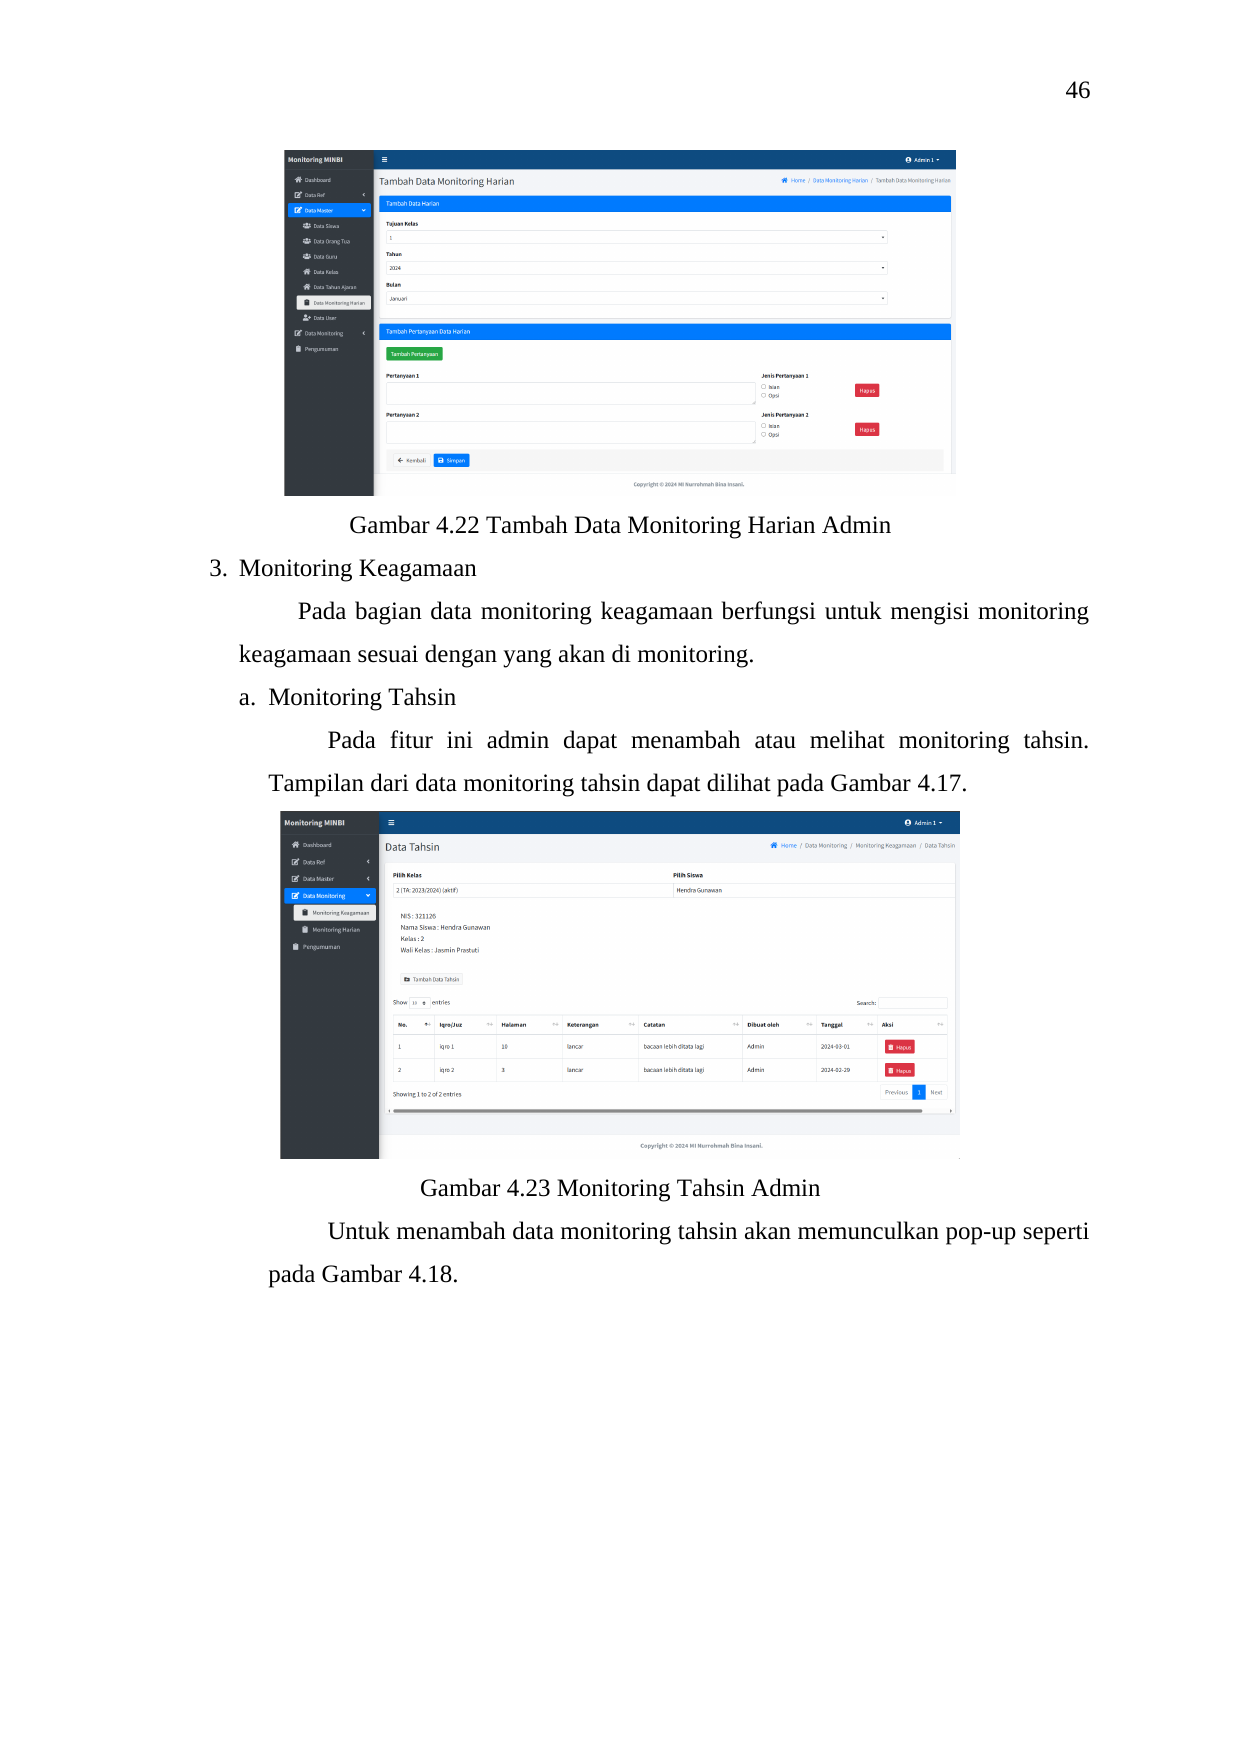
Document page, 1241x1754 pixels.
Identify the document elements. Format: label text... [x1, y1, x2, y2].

list Monitoring Tahsin [239, 682, 1090, 711]
list Monitoring Keagamaan [209, 553, 1090, 582]
text Pada fitur ini admin dapat menambah atau melihat monitoring tahsin. Tampilan dari data monitoring tahsin dapat dilihat pada Gambar 4.17. [268, 725, 1090, 797]
text Pada bagian data monitoring keagamaan berfungsi untuk mengisi monitoring keagamaan sesuai dengan yang akan di monitoring. [239, 596, 1090, 668]
picture [280, 811, 960, 1159]
picture [284, 150, 956, 496]
text Untuk menambah data monitoring tahsin akan memunculkan pop-up seperti pada Gambar 4.18. [268, 1216, 1090, 1288]
